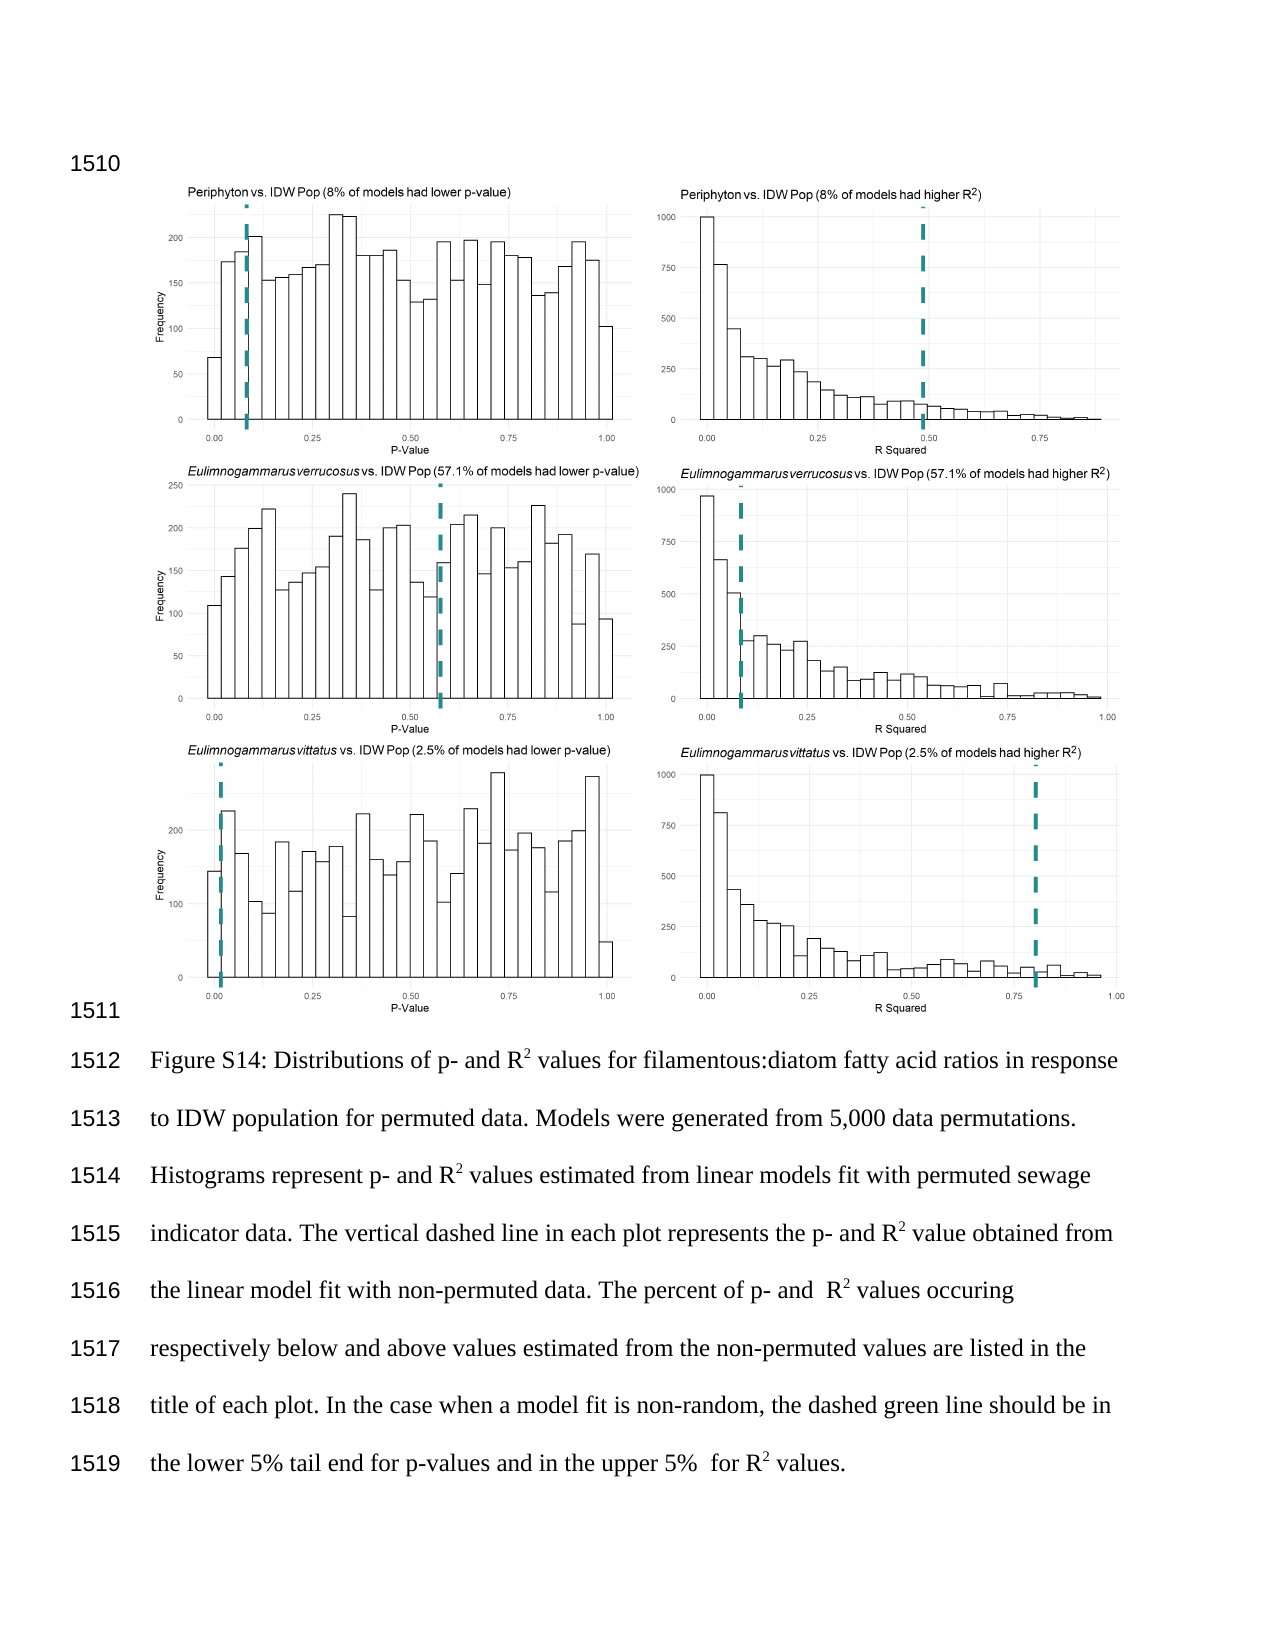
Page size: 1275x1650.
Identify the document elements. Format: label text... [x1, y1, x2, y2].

text Figure S14: Distributions of p- and R2 values for filamentous:diatom fatty acid ratios in response to IDW population for permuted data. Models were generated from 5,000 data permutations. Histograms represent p- and R2 values estimated from linear models fit with permuted sewage indicator data. The vertical dashed line in each plot represents the p- and R2 value obtained from the linear model fit with non-permuted data. The percent of p- and R2 values occuring respectively below and above values estimated from the non-permuted values are listed in the title of each plot. In the case when a model fit is non-random, the dashed green line should be in the lower 5% tail end for p-values and in the upper 5% for R2 values. [150, 1045, 1125, 1476]
picture [150, 183, 1125, 1019]
